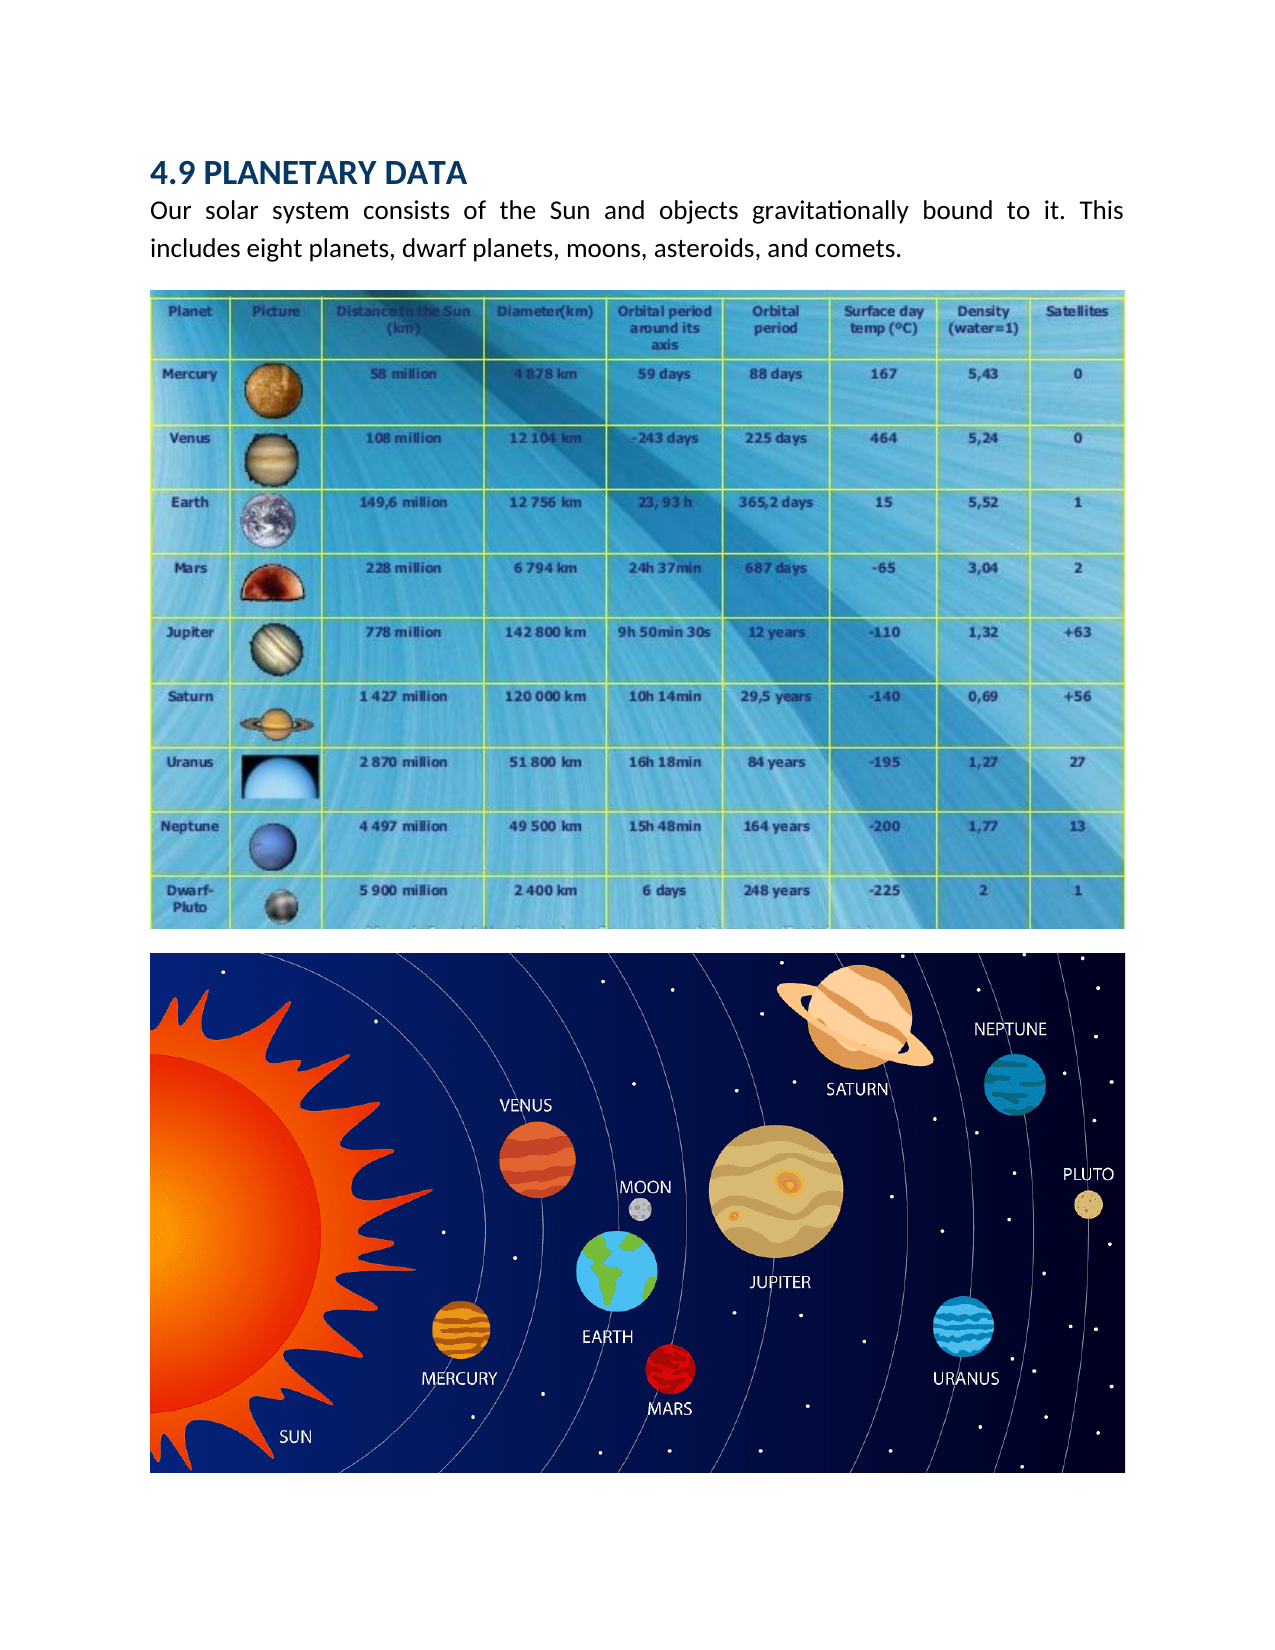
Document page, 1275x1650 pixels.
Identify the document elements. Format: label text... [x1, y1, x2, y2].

text Our solar system consists of the Sun and objects gravitationally bound to it. This includes eight planets, dwarf planets, moons, asteroids, and comets. [150, 193, 1125, 264]
subtitle 4.9 PLANETARY DATA [150, 150, 1125, 193]
picture [150, 953, 1125, 1473]
picture [150, 290, 1125, 929]
